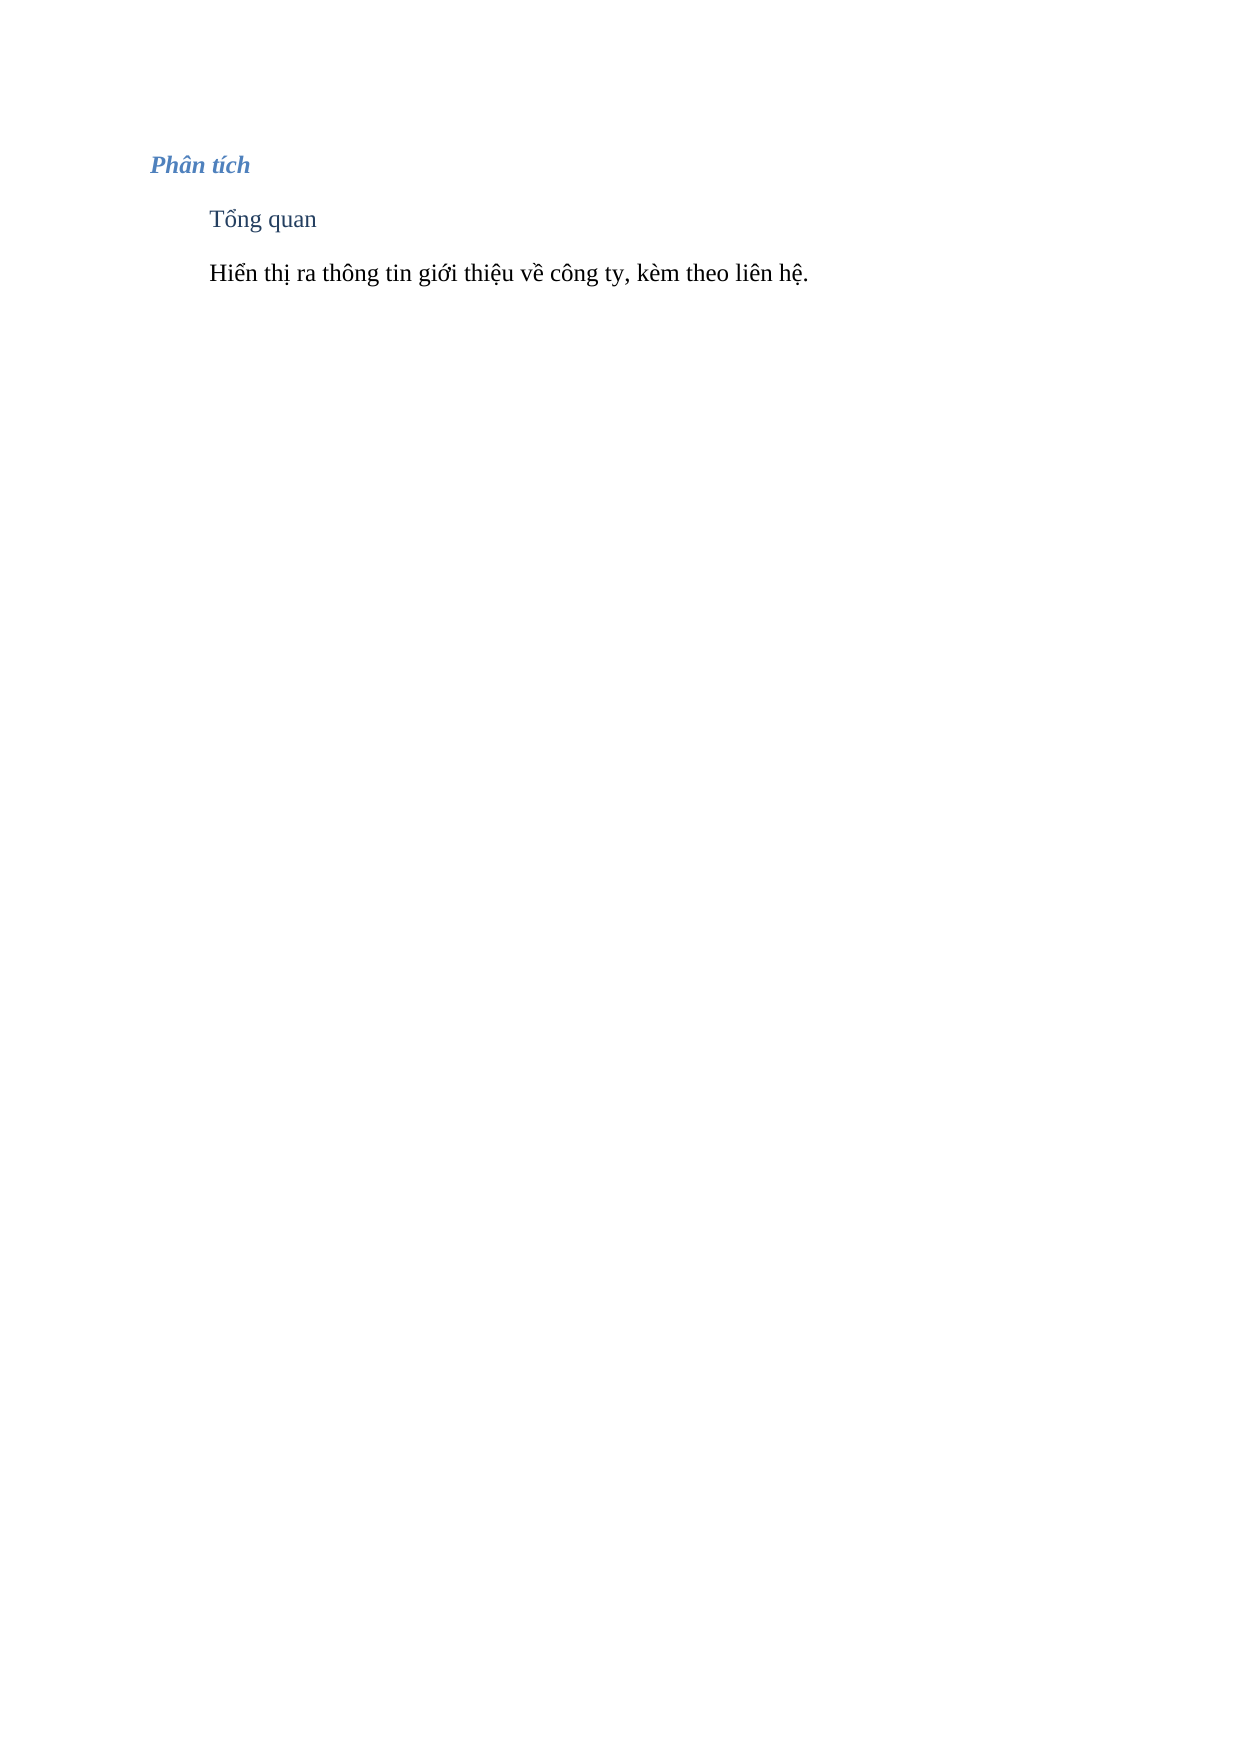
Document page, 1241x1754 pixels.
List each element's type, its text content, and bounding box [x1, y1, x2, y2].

list Hiển thị ra thông tin giới thiệu về công ty, kèm theo liên hệ. [209, 258, 1090, 286]
list Phân tích [150, 150, 1090, 179]
list Tổng quan [209, 204, 1090, 233]
